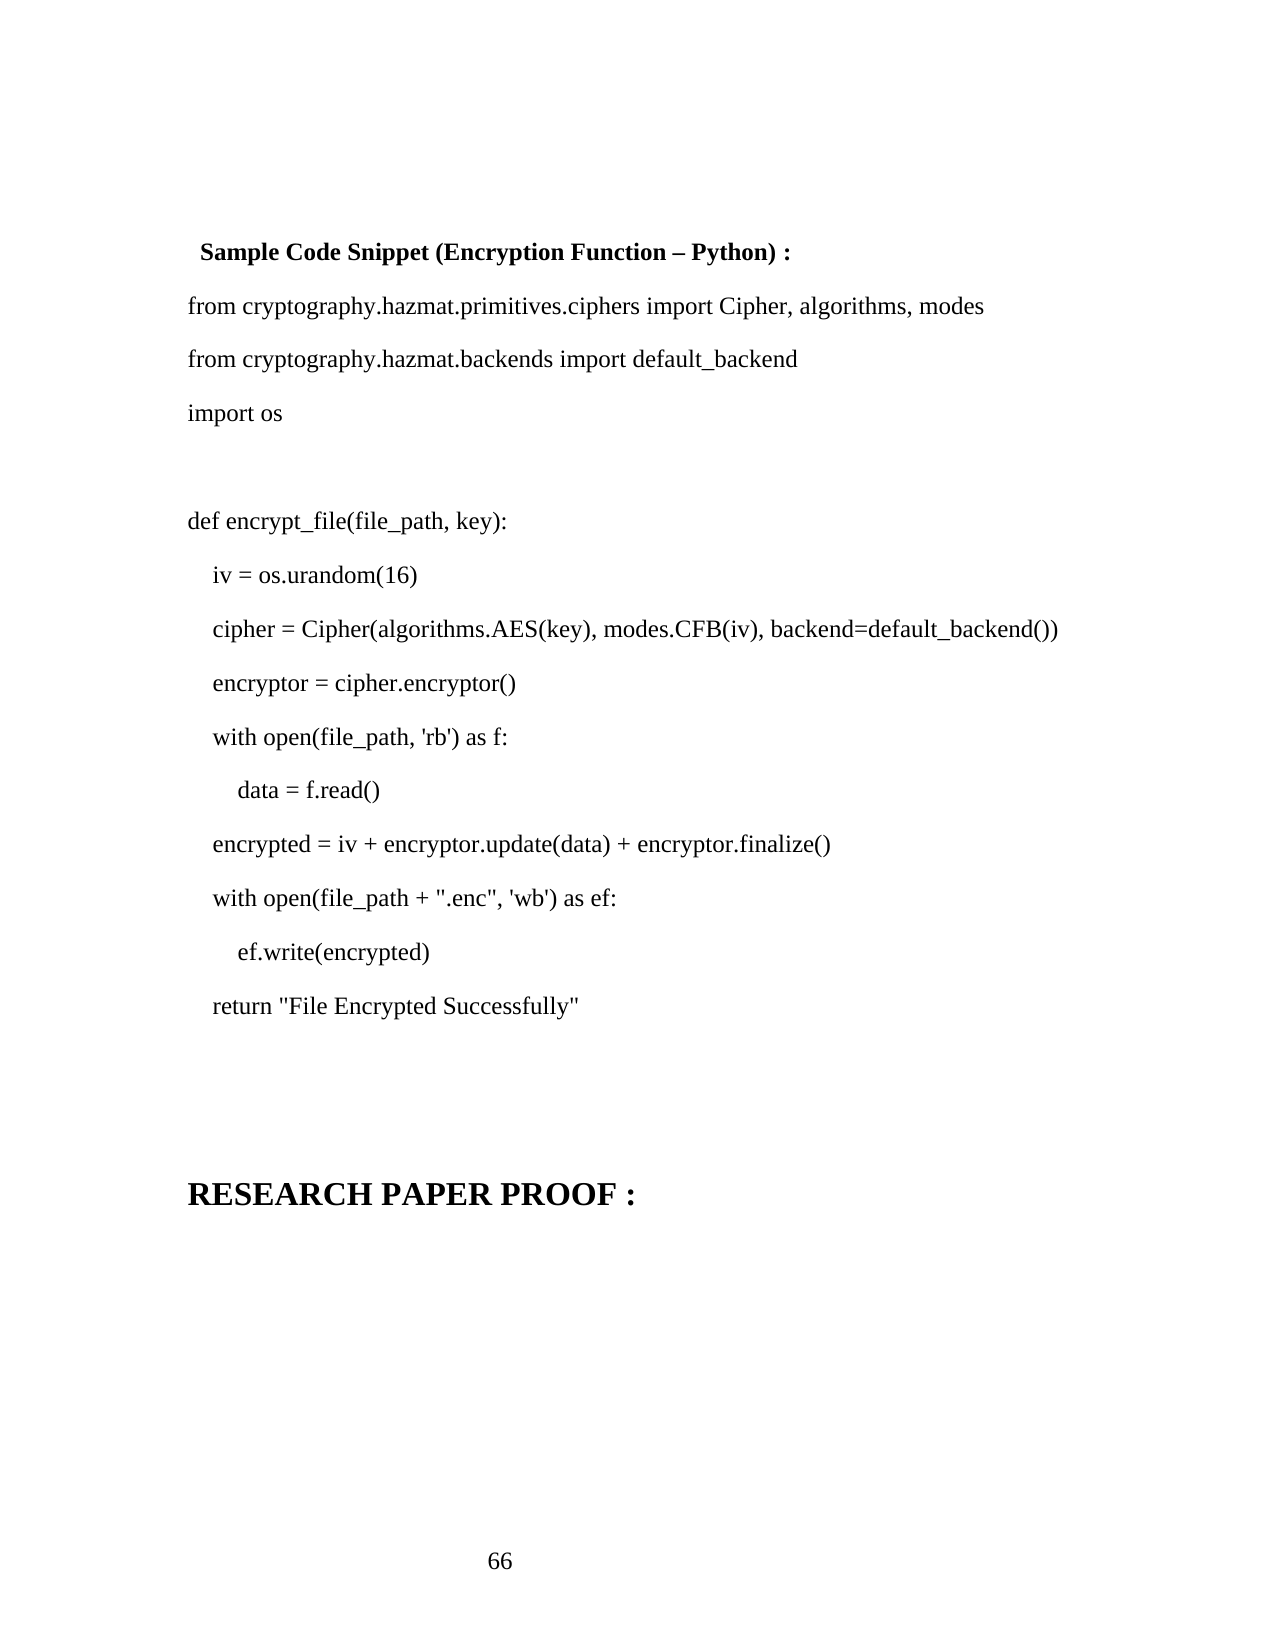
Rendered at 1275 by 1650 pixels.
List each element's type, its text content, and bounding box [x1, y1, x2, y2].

text RESEARCH PAPER PROOF : [187, 1174, 1087, 1213]
text ef.write(encrypted) [187, 937, 1087, 966]
text def encrypt_file(file_path, key): [187, 506, 1087, 535]
text with open(file_path, 'rb') as f: [187, 722, 1087, 750]
text from cryptography.hazmat.backends import default_backend [187, 344, 1087, 373]
text Sample Code Snippet (Encryption Function – Python) : [187, 237, 1087, 266]
text iv = os.urandom(16) [187, 560, 1087, 589]
text encryptor = cipher.encryptor() [187, 668, 1087, 696]
text import os [187, 398, 1087, 427]
text encrypted = iv + encryptor.update(data) + encryptor.finalize() [187, 829, 1087, 858]
text return "File Encrypted Successfully" [187, 991, 1087, 1019]
text from cryptography.hazmat.primitives.ciphers import Cipher, algorithms, modes [187, 291, 1087, 319]
text cipher = Cipher(algorithms.AES(key), modes.CFB(iv), backend=default_backend()) [187, 614, 1087, 643]
text with open(file_path + ".enc", 'wb') as ef: [187, 883, 1087, 912]
text data = f.read() [187, 775, 1087, 804]
